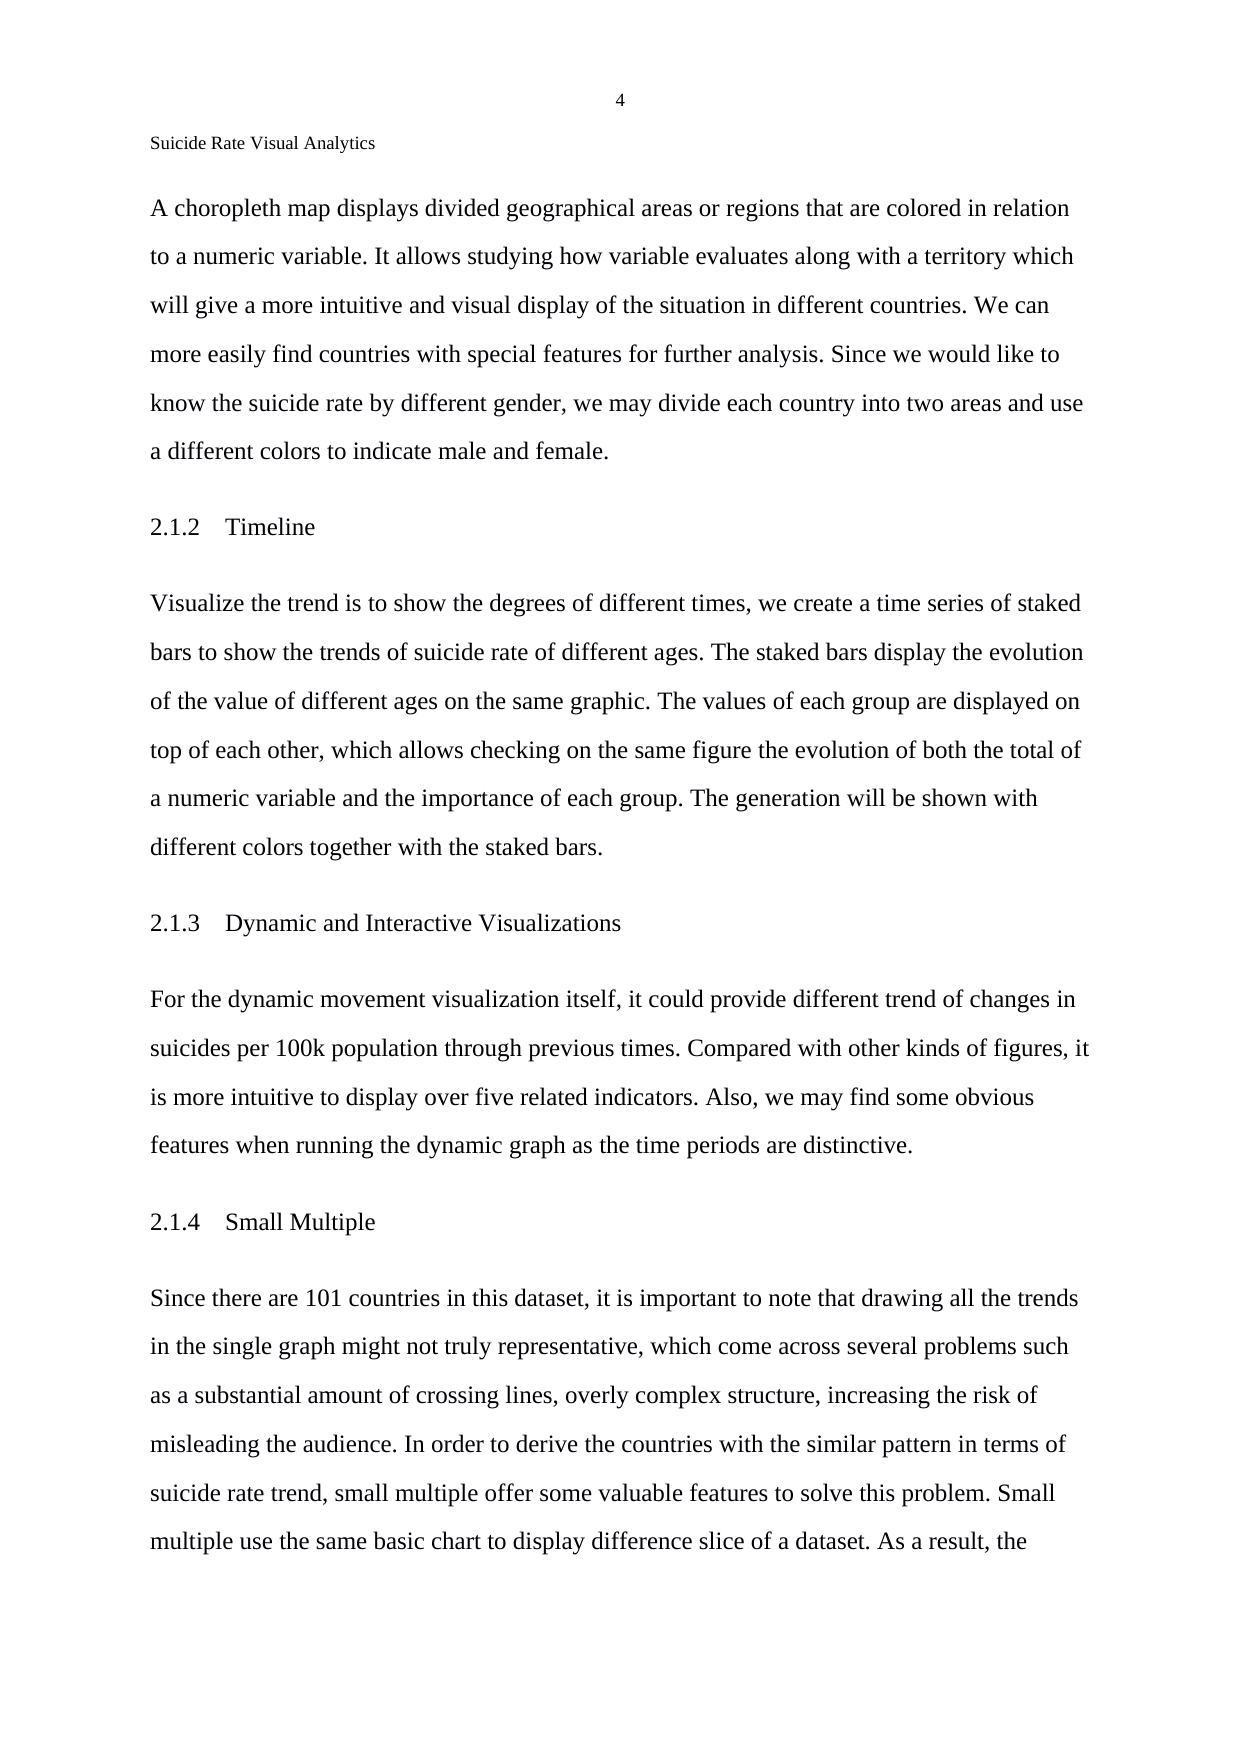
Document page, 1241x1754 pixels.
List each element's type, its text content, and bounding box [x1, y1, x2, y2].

list Dynamic and Interactive Visualizations [150, 906, 1090, 939]
list Small Multiple [150, 1205, 1090, 1237]
list Timeline [150, 511, 1090, 543]
text A choropleth map displays divided geographical areas or regions that are colored in relation to a numeric variable. It allows studying how variable evaluates along with a territory which will give a more intuitive and visual display of the situation in different countries. We can more easily find countries with special features for further analysis. Since we would like to know the suicide rate by different gender, we may divide each country into two areas and use a different colors to indicate male and female. [150, 191, 1090, 467]
text Visualize the trend is to show the degrees of different times, we create a time series of staked bars to show the trends of suicide rate of different ages. The staked bars display the evolution of the value of different ages on the same graphic. The values of each group are displayed on top of each other, which allows checking on the same figure the evolution of both the total of a numeric variable and the importance of each group. The generation will be shown with different colors together with the staked bars. [150, 587, 1090, 863]
text For the dynamic movement visualization itself, it could provide different trend of changes in suicides per 100k population through previous times. Compared with other kinds of figures, it is more intuitive to display over five related indicators. Also, we may find some obvious features when running the dynamic graph as the time periods are distinctive. [150, 982, 1090, 1161]
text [150, 1281, 1090, 1557]
